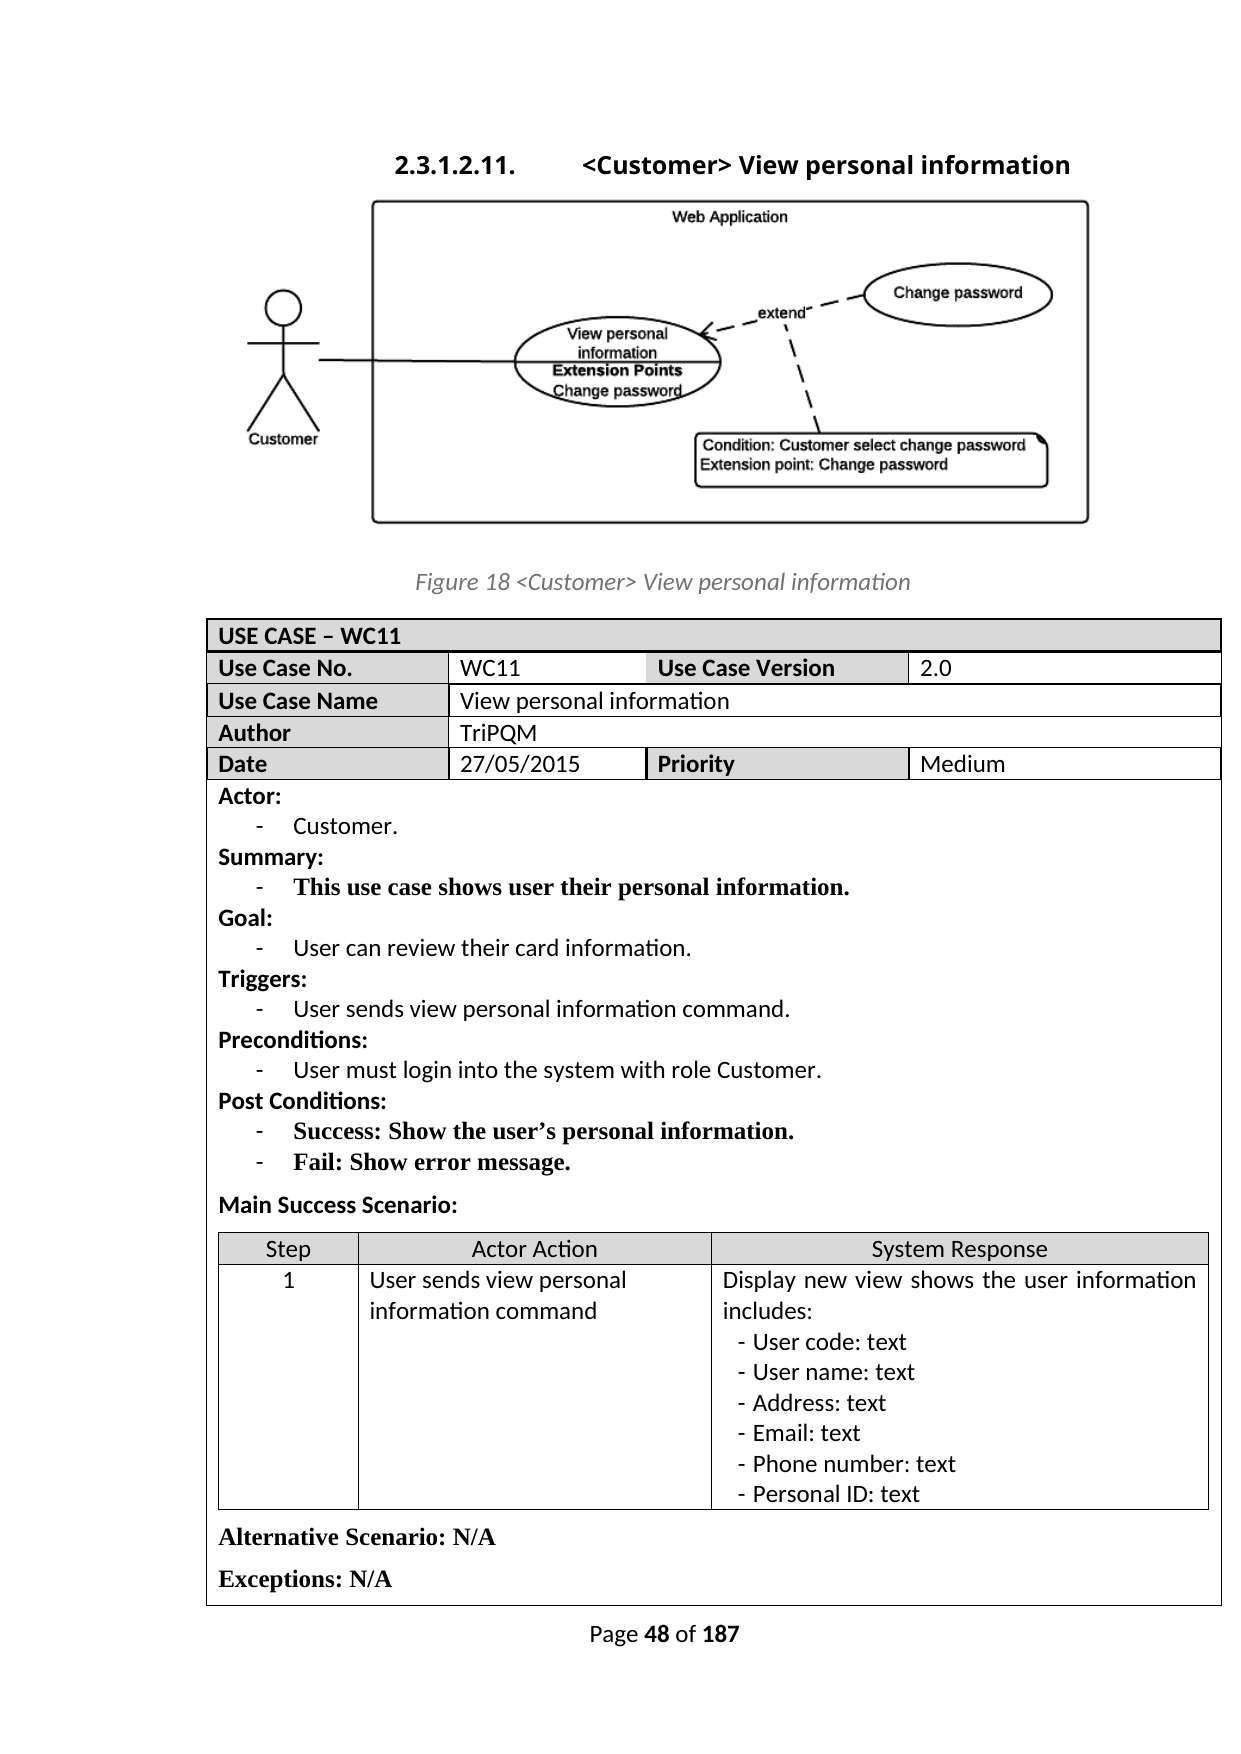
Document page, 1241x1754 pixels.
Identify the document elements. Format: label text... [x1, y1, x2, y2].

table_cell Author [207, 717, 448, 747]
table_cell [207, 780, 1221, 1605]
table_cell Use Case Version [646, 653, 908, 683]
table_cell 2.0 [909, 653, 1221, 683]
table_cell TriPQM [449, 717, 1221, 747]
table_cell View personal information [450, 685, 1220, 716]
table_header USE CASE – WC11 [208, 620, 1220, 650]
table_cell 27/05/2015 [450, 748, 645, 779]
table_cell Date [208, 748, 448, 779]
subtitle <Customer> View personal information [394, 148, 1122, 182]
table_cell Use Case No. [207, 653, 448, 683]
table_cell Medium [910, 748, 1220, 779]
table_cell WC11 [449, 653, 646, 683]
picture [208, 184, 1121, 548]
table_cell Use Case Name [208, 684, 448, 716]
table_cell Priority [648, 748, 908, 779]
